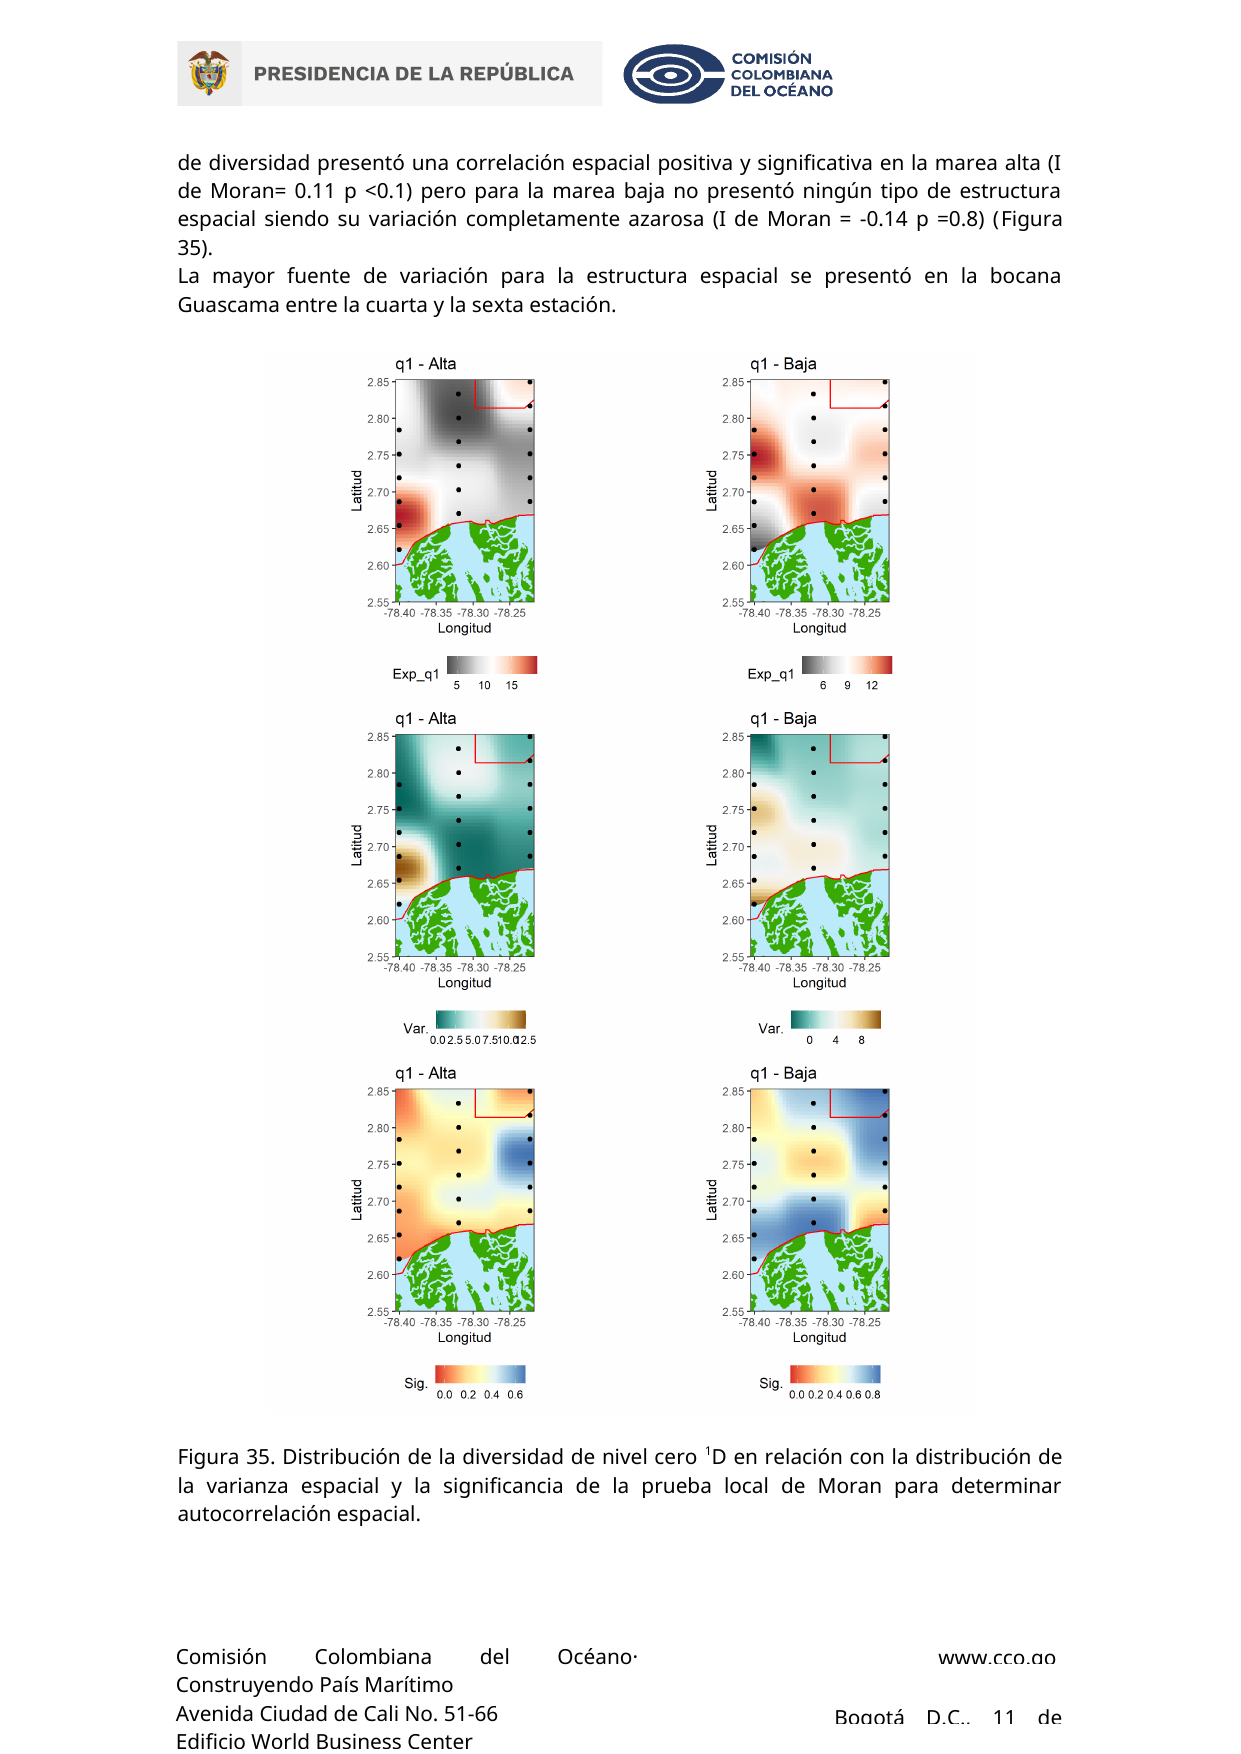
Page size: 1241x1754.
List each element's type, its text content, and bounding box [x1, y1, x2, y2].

text La mayor fuente de variación para la estructura espacial se presentó en la bocana Guascama entre la cuarta y la sexta estación. [177, 261, 1063, 318]
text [177, 148, 1063, 261]
text Figura 35. Distribución de la diversidad de nivel cero 1D en relación con la distribución de la varianza espacial y la significancia de la prueba local de Moran para determinar autocorrelación espacial. [177, 1442, 1063, 1528]
picture [177, 41, 603, 106]
picture [642, 42, 824, 107]
picture [265, 350, 975, 1414]
